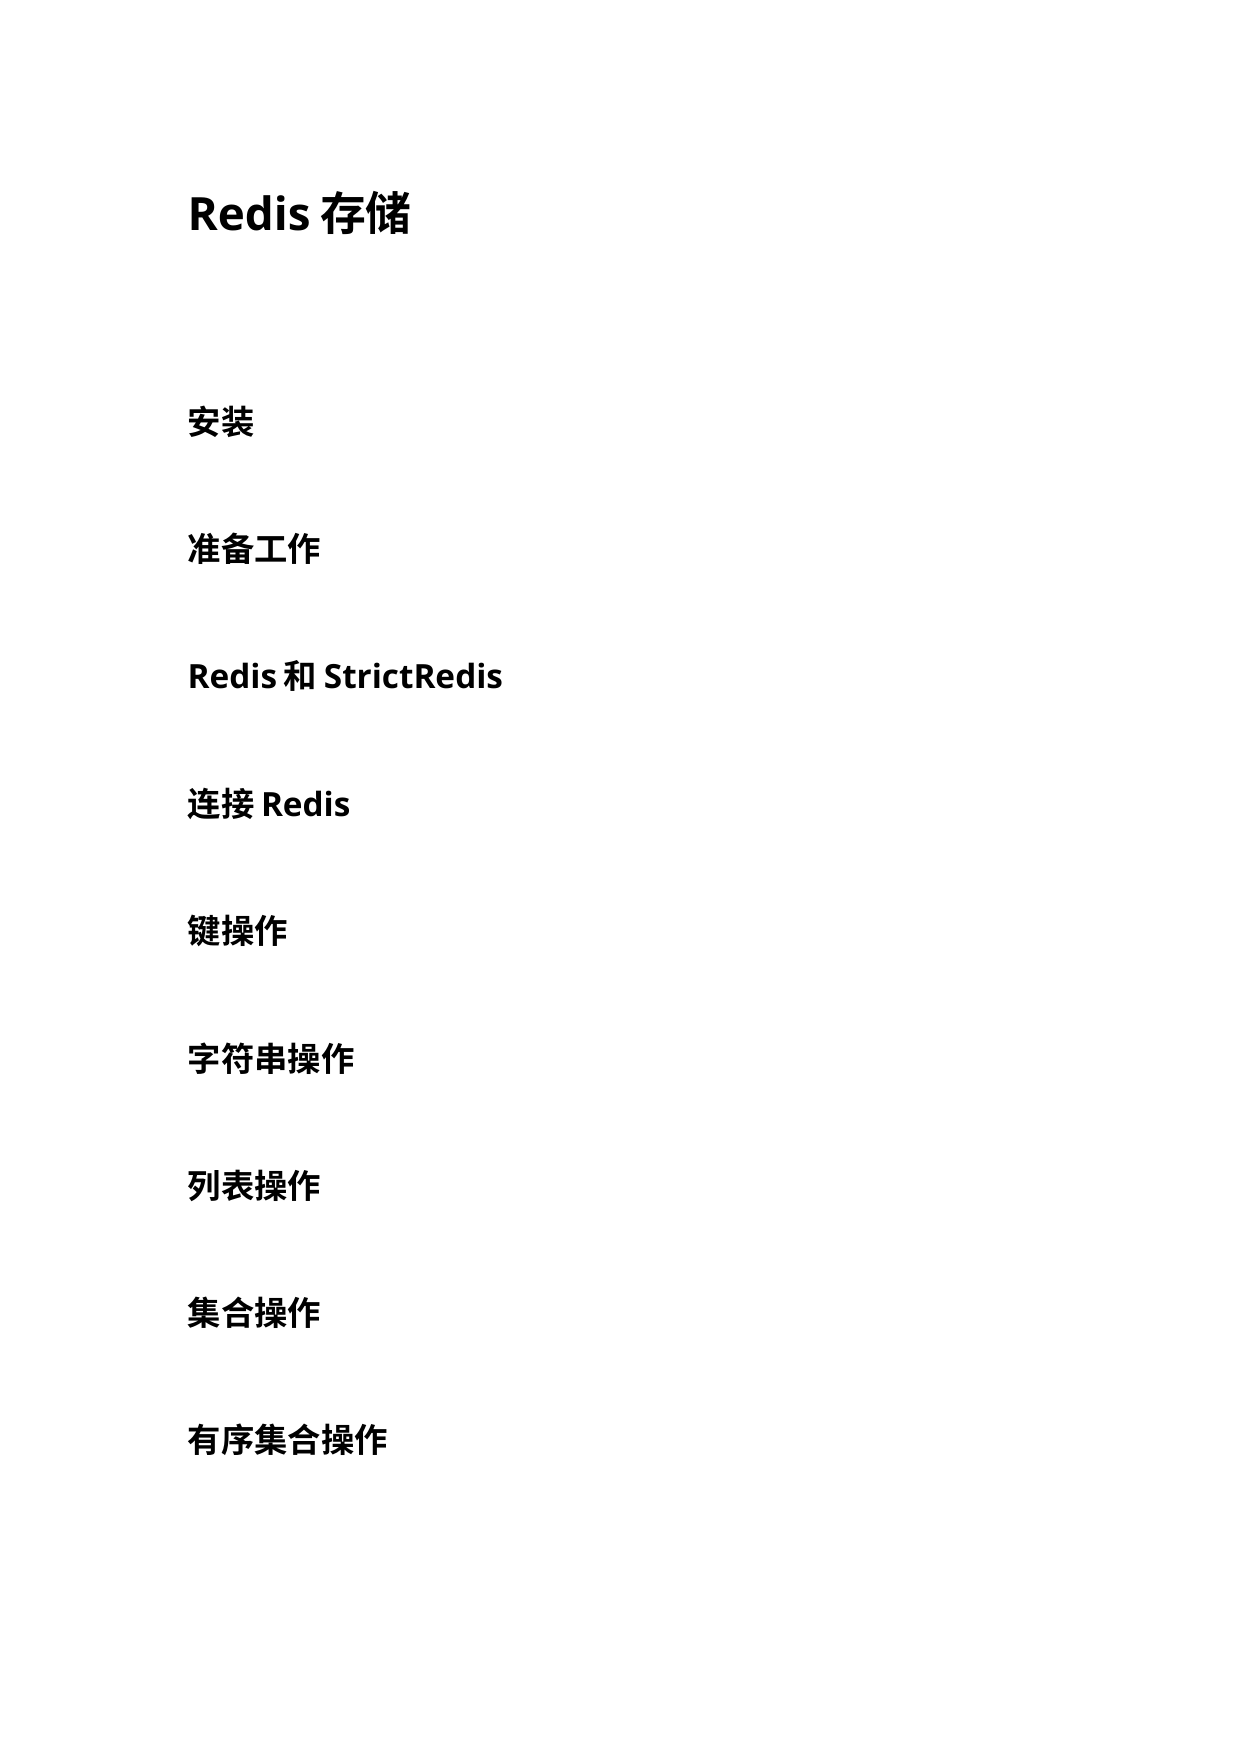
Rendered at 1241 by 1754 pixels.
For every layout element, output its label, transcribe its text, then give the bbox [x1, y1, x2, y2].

subtitle 字符串操作 [187, 1024, 1053, 1089]
subtitle 列表操作 [187, 1151, 1053, 1216]
subtitle 键操作 [187, 897, 1053, 962]
subtitle 连接Redis [187, 769, 1053, 834]
subtitle 有序集合操作 [187, 1406, 1053, 1471]
subtitle 集合操作 [187, 1278, 1053, 1343]
subtitle 安装 [187, 388, 1053, 453]
subtitle Redis和StrictRedis [187, 642, 1053, 707]
subtitle Redis存储 [187, 162, 1053, 259]
subtitle 准备工作 [187, 515, 1053, 580]
